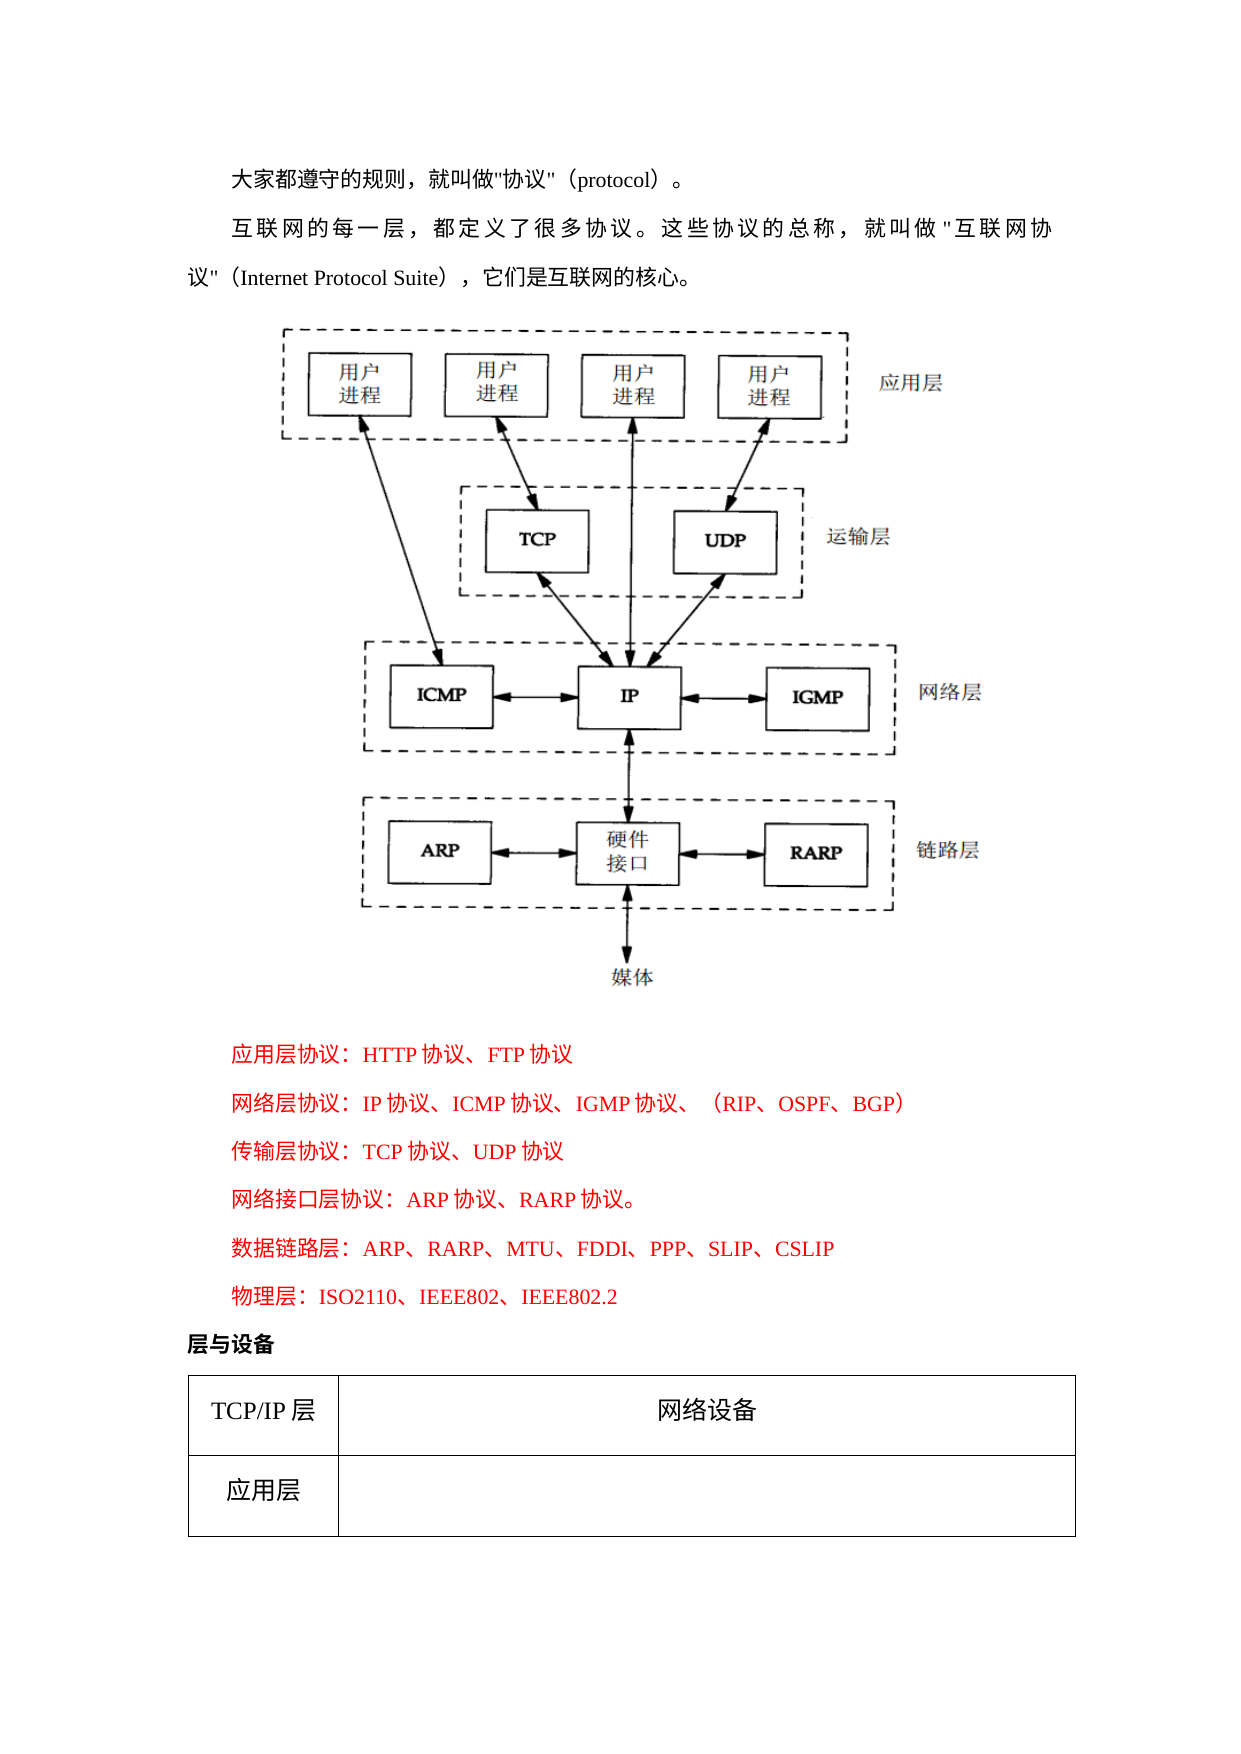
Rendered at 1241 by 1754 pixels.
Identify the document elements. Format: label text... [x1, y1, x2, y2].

text 网络层协议：IP协议、ICMP协议、IGMP协议、（RIP、OSPF、BGP） [187, 1085, 1053, 1118]
table_cell [339, 1456, 1075, 1536]
text 大家都遵守的规则，就叫做"协议"（protocol）。 [187, 162, 1053, 194]
text 传输层协议：TCP协议、UDP协议 [187, 1133, 1053, 1166]
text 互联网的每一层，都定义了很多协议。这些协议的总称，就叫做"互联网协议"（Internet Protocol Suite），它们是互联网的核心。 [187, 210, 1053, 292]
text 应用层协议：HTTP协议、FTP协议 [187, 1037, 1053, 1069]
picture [246, 307, 994, 1001]
text 网络接口层协议：ARP协议、RARP协议。 [187, 1182, 1053, 1214]
text 物理层：ISO2110、IEEE802、IEEE802.2 [187, 1278, 1053, 1311]
table_header TCP/IP层 [189, 1376, 338, 1455]
table_header 网络设备 [339, 1376, 1075, 1455]
text 数据链路层：ARP、RARP、MTU、FDDI、PPP、SLIP、CSLIP [187, 1230, 1053, 1263]
table_cell 应用层 [189, 1456, 338, 1536]
subtitle 层与设备 [187, 1327, 1053, 1359]
